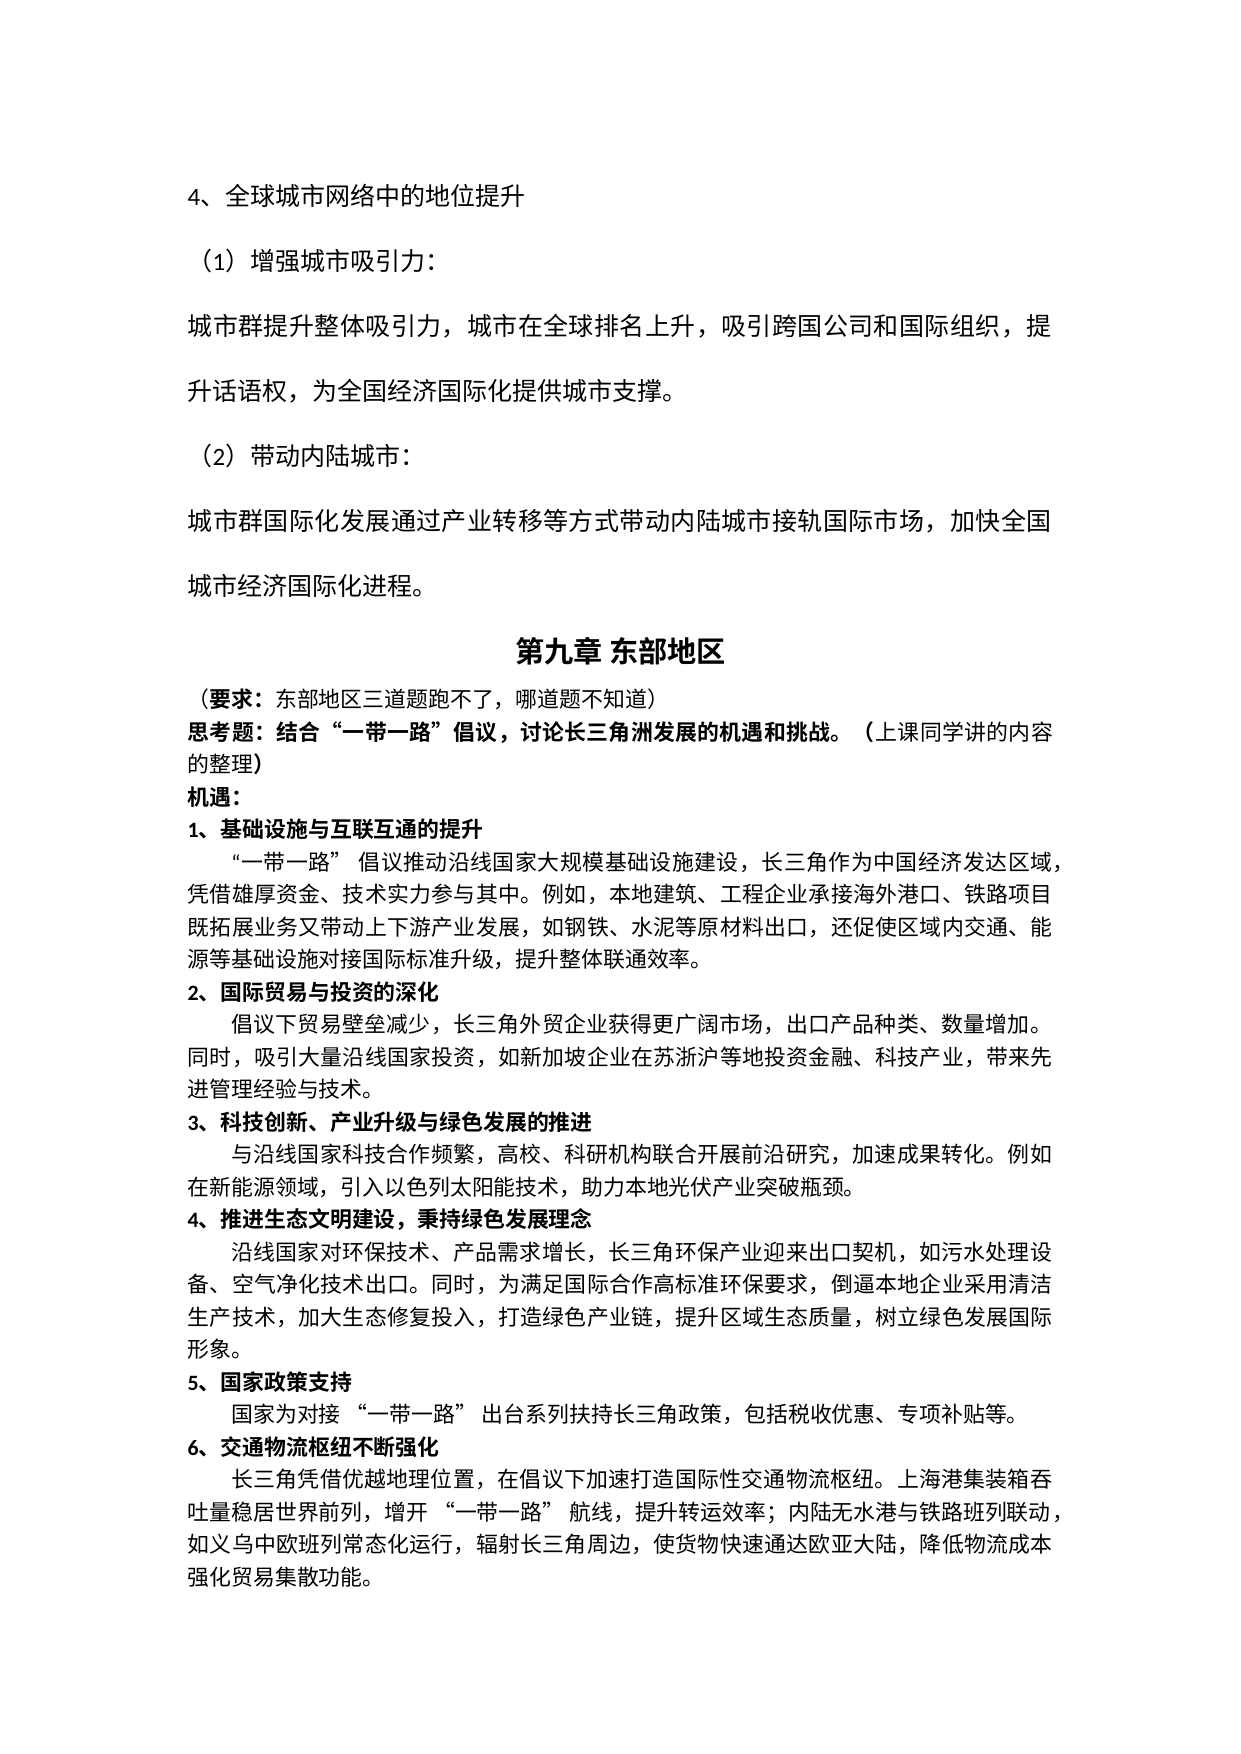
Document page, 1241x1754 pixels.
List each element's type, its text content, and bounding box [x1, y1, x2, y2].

text 5、国家政策支持 [187, 1364, 1053, 1397]
list 城市群国际化发展通过产业转移等方式带动内陆城市接轨国际市场，加快全国城市经济国际化进程。 [187, 487, 1053, 617]
text 思考题：结合“一带一路”倡议，讨论长三角洲发展的机遇和挑战。（上课同学讲的内容的整理） [187, 714, 1053, 779]
text 城市群提升整体吸引力，城市在全球排名上升，吸引跨国公司和国际组织，提升话语权，为全国经济国际化提供城市支撑。 [187, 292, 1053, 422]
text 沿线国家对环保技术、产品需求增长，长三角环保产业迎来出口契机，如污水处理设备、空气净化技术出口。同时，为满足国际合作高标准环保要求，倒逼本地企业采用清洁生产技术，加大生态修复投入，打造绿色产业链，提升区域生态质量，树立绿色发展国际形象。 [187, 1234, 1053, 1364]
text 与沿线国家科技合作频繁，高校、科研机构联合开展前沿研究，加速成果转化。例如在新能源领域，引入以色列太阳能技术，助力本地光伏产业突破瓶颈。 [187, 1137, 1053, 1202]
text 3、科技创新、产业升级与绿色发展的推进 [187, 1104, 1053, 1137]
text 国家为对接 “一带一路” 出台系列扶持长三角政策，包括税收优惠、专项补贴等。 [187, 1397, 1053, 1429]
text （1）增强城市吸引力： [187, 227, 1053, 292]
text 1、基础设施与互联互通的提升 [187, 812, 1053, 844]
text 倡议下贸易壁垒减少，长三角外贸企业获得更广阔市场，出口产品种类、数量增加。同时，吸引大量沿线国家投资，如新加坡企业在苏浙沪等地投资金融、科技产业，带来先进管理经验与技术。 [187, 1007, 1053, 1104]
text 2、国际贸易与投资的深化 [187, 974, 1053, 1007]
list （2）带动内陆城市： [187, 422, 1053, 487]
text （要求：东部地区三道题跑不了，哪道题不知道） [187, 682, 1053, 714]
text 4、全球城市网络中的地位提升 [187, 162, 1053, 227]
list “一带一路” 倡议推动沿线国家大规模基础设施建设，长三角作为中国经济发达区域，凭借雄厚资金、技术实力参与其中。例如，本地建筑、工程企业承接海外港口、铁路项目，既拓展业务又带动上下游产业发展，如钢铁、水泥等原材料出口，还促使区域内交通、能源等基础设施对接国际标准升级，提升整体联通效率。 [187, 844, 1053, 974]
text 长三角凭借优越地理位置，在倡议下加速打造国际性交通物流枢纽。上海港集装箱吞吐量稳居世界前列，增开 “一带一路” 航线，提升转运效率；内陆无水港与铁路班列联动，如义乌中欧班列常态化运行，辐射长三角周边，使货物快速通达欧亚大陆，降低物流成本，强化贸易集散功能。 [187, 1462, 1053, 1592]
text 机遇： [187, 779, 1053, 812]
text 4、推进生态文明建设，秉持绿色发展理念 [187, 1202, 1053, 1234]
text 第九章 东部地区 [187, 617, 1053, 682]
text 6、交通物流枢纽不断强化 [187, 1429, 1053, 1462]
